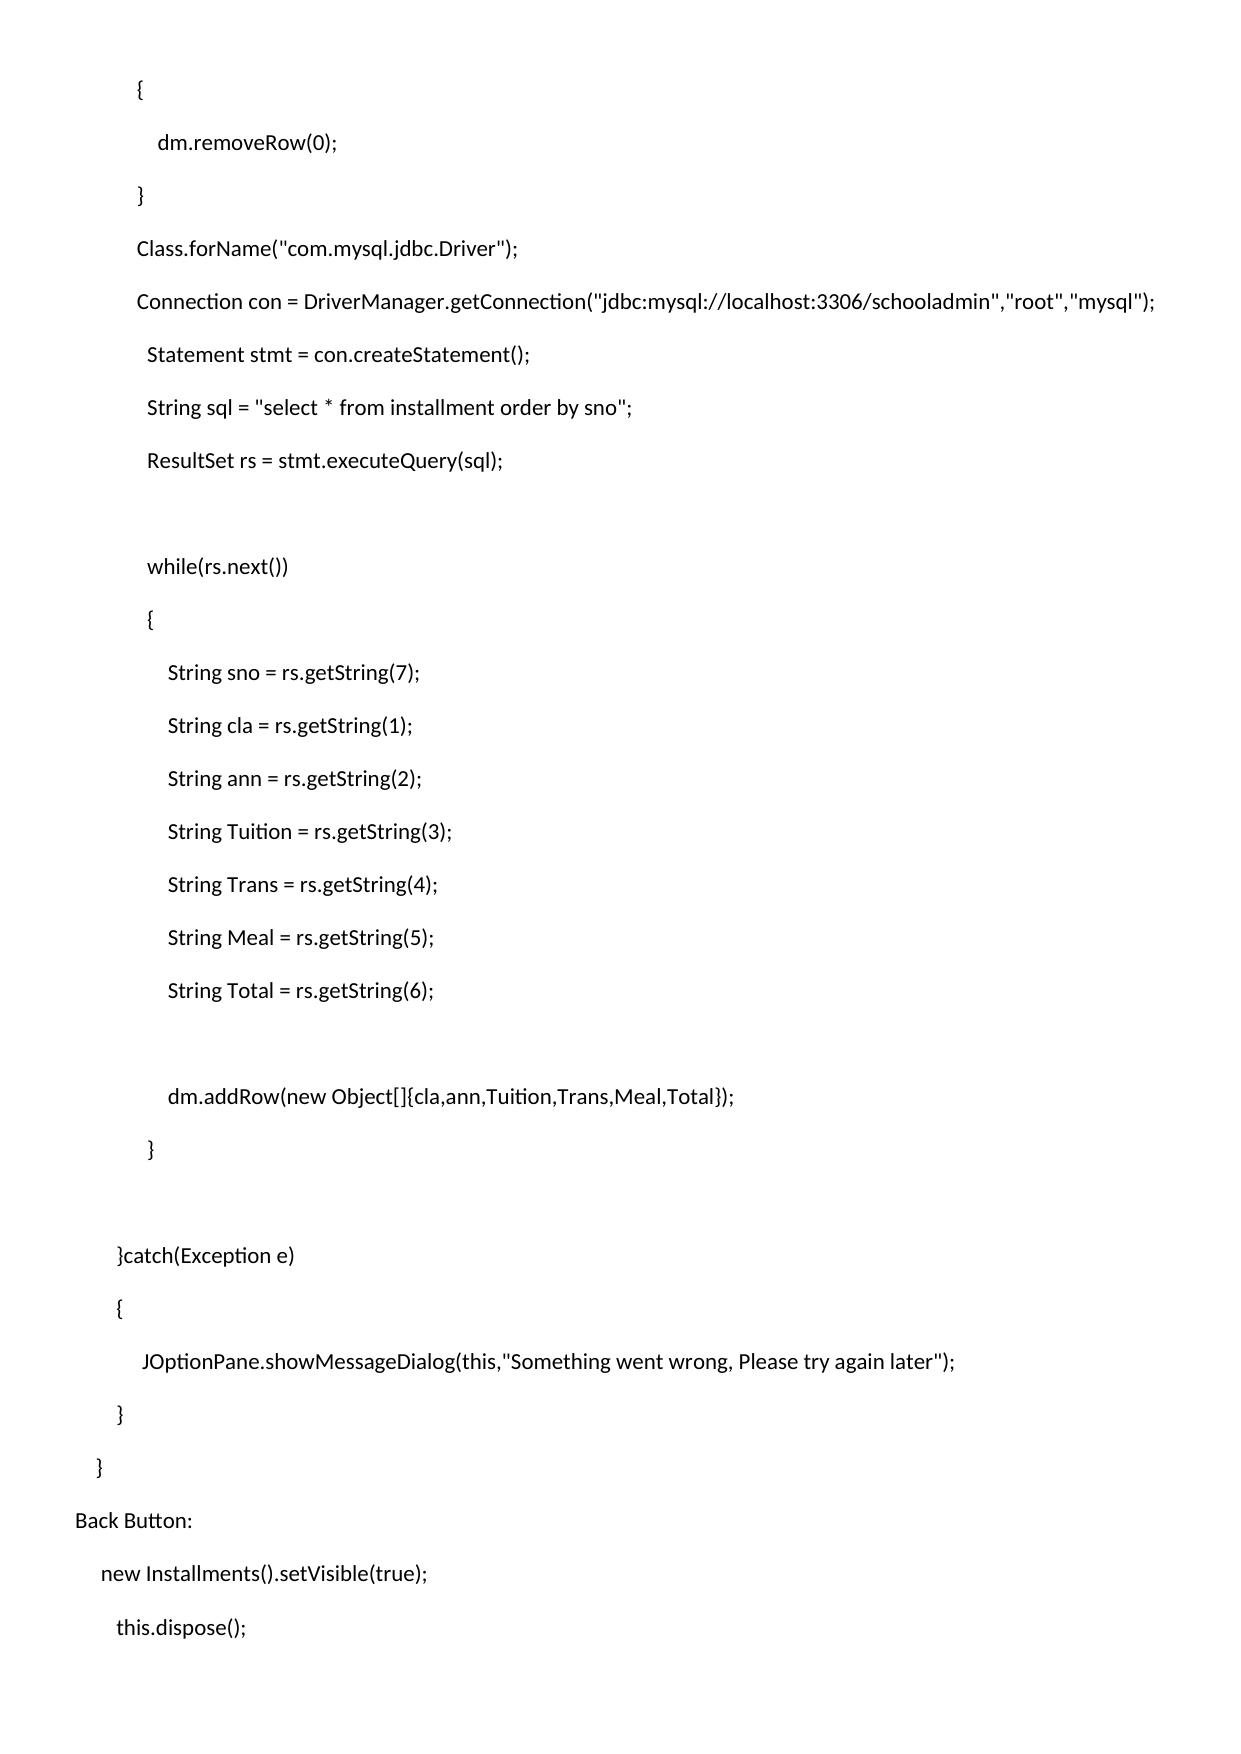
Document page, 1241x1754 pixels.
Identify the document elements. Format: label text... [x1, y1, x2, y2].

text Class.forName("com.mysql.jdbc.Driver"); [75, 234, 1165, 262]
text String ann = rs.getString(2); [75, 764, 1165, 792]
text this.dispose(); [75, 1613, 1165, 1641]
text String Total = rs.getString(6); [75, 976, 1165, 1004]
text Statement stmt = con.createStatement(); [75, 340, 1165, 368]
text dm.addRow(new Object[]{cla,ann,Tuition,Trans,Meal,Total}); [75, 1082, 1165, 1110]
text String Meal = rs.getString(5); [75, 923, 1165, 951]
text new Installments().setVisible(true); [75, 1559, 1165, 1588]
text } [75, 1135, 1165, 1163]
text { [75, 605, 1165, 633]
text }catch(Exception e) [75, 1241, 1165, 1269]
text ResultSet rs = stmt.executeQuery(sql); [75, 446, 1165, 474]
text { [75, 75, 1165, 103]
text Back Button: [75, 1507, 1165, 1534]
text } [75, 1401, 1165, 1428]
text dm.removeRow(0); [75, 128, 1165, 156]
text { [75, 1294, 1165, 1322]
text } [75, 181, 1165, 209]
text Connection con = DriverManager.getConnection("jdbc:mysql://localhost:3306/schooladmin","root","mysql"); [75, 287, 1165, 315]
text String sno = rs.getString(7); [75, 658, 1165, 686]
text String Tuition = rs.getString(3); [75, 817, 1165, 845]
text while(rs.next()) [75, 552, 1165, 580]
text } [75, 1453, 1165, 1482]
text String Trans = rs.getString(4); [75, 870, 1165, 898]
text String sql = "select * from installment order by sno"; [75, 393, 1165, 421]
text String cla = rs.getString(1); [75, 711, 1165, 739]
text JOptionPane.showMessageDialog(this,"Something went wrong, Please try again later"); [75, 1347, 1165, 1376]
